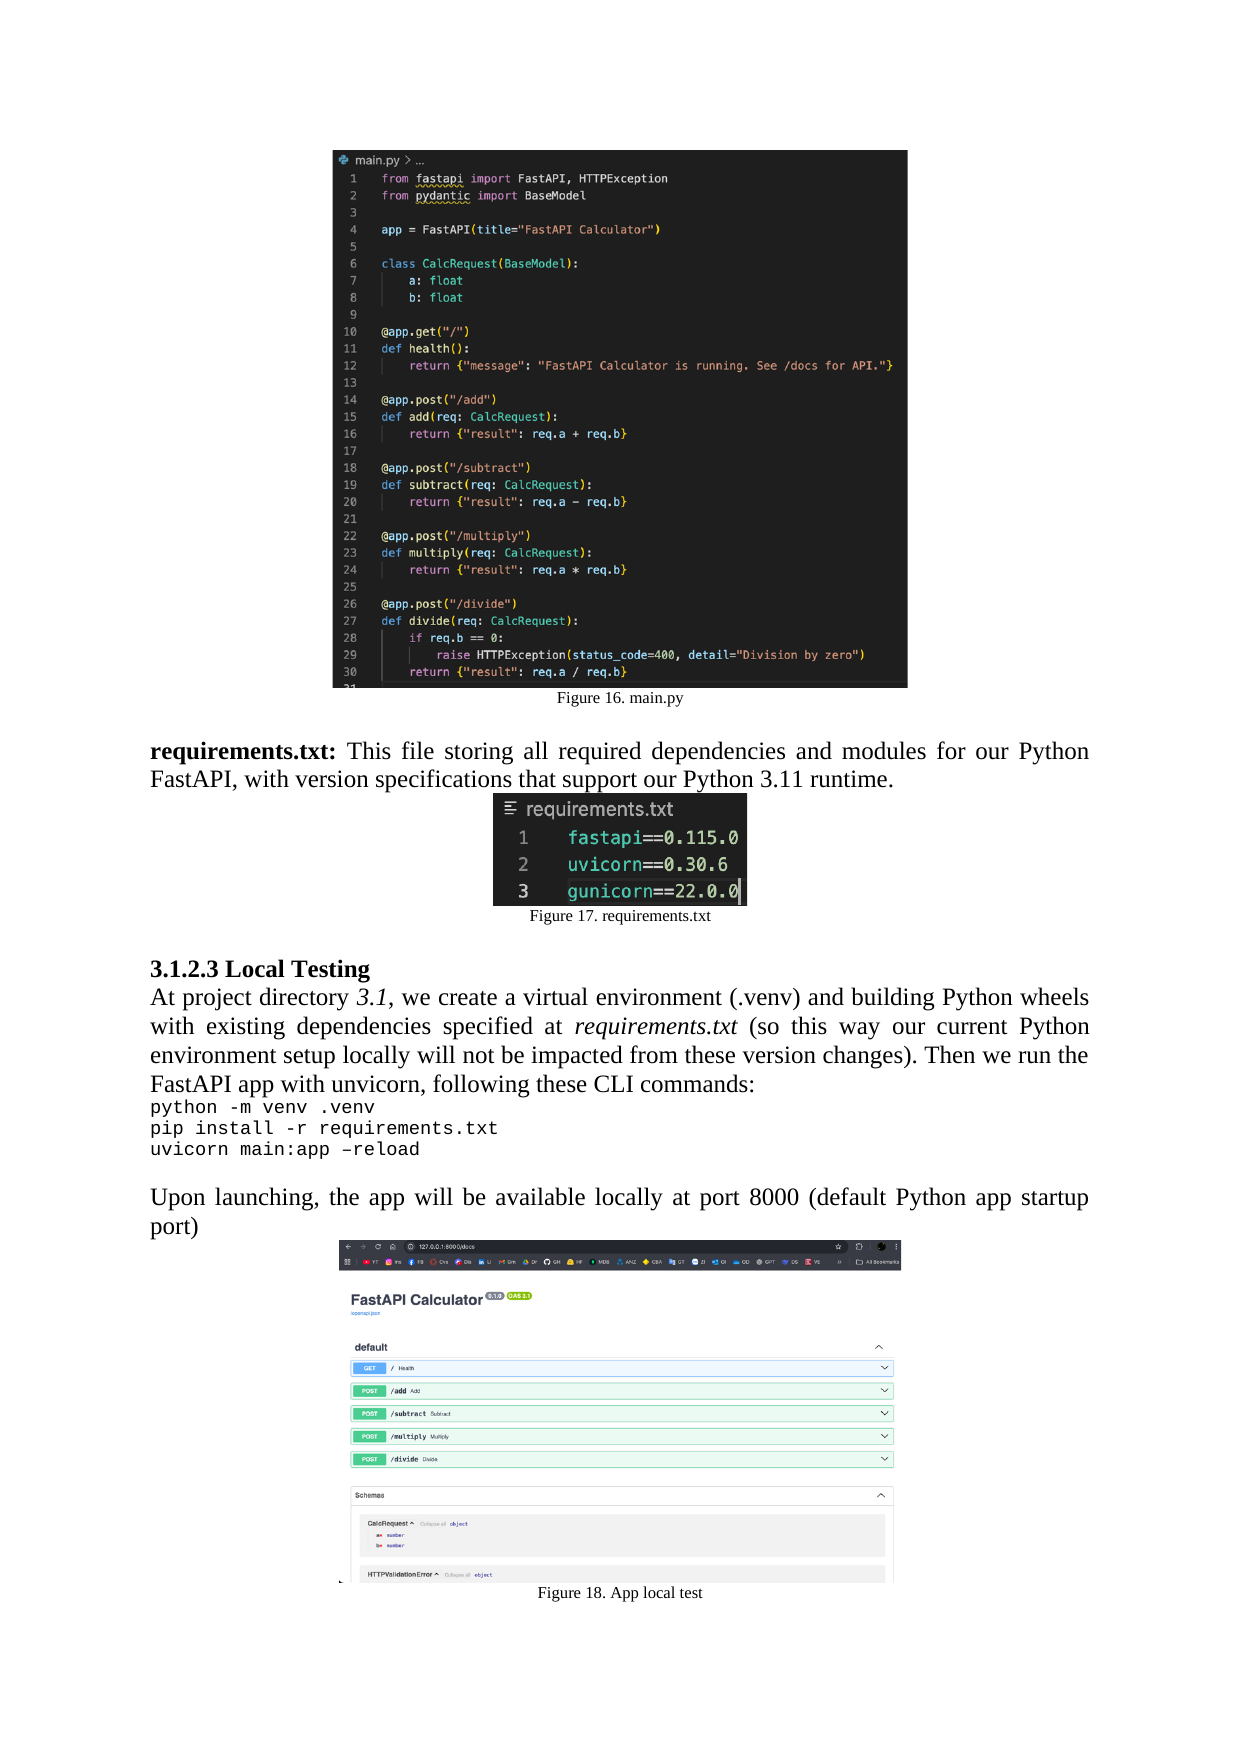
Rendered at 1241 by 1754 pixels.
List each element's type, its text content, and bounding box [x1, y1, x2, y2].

text Figure 17. requirements.txt [150, 905, 1090, 924]
text Figure 18. App local test [150, 1583, 1090, 1602]
text Figure 16. main.py [150, 687, 1090, 707]
picture [339, 1240, 902, 1583]
text pip install -r requirements.txt [150, 1119, 1090, 1140]
picture [493, 793, 748, 906]
text At project directory 3.1, we create a virtual environment (.venv) and building Python wheels with existing dependencies specified at requirements.txt (so this way our current Python environment setup locally will not be impacted from these version changes). Then we run the FastAPI app with unvicorn, following these CLI commands: [150, 982, 1090, 1097]
text 3.1.2.3 Local Testing [150, 954, 1090, 982]
picture [332, 150, 908, 688]
text Upon launching, the app will be available locally at port 8000 (default Python app startup port) [150, 1182, 1090, 1240]
text uvicorn main:app –reload [150, 1140, 1090, 1161]
text requirements.txt: This file storing all required dependencies and modules for our Python FastAPI, with version specifications that support our Python 3.11 runtime. [150, 736, 1090, 793]
text python -m venv .venv [150, 1097, 1090, 1119]
